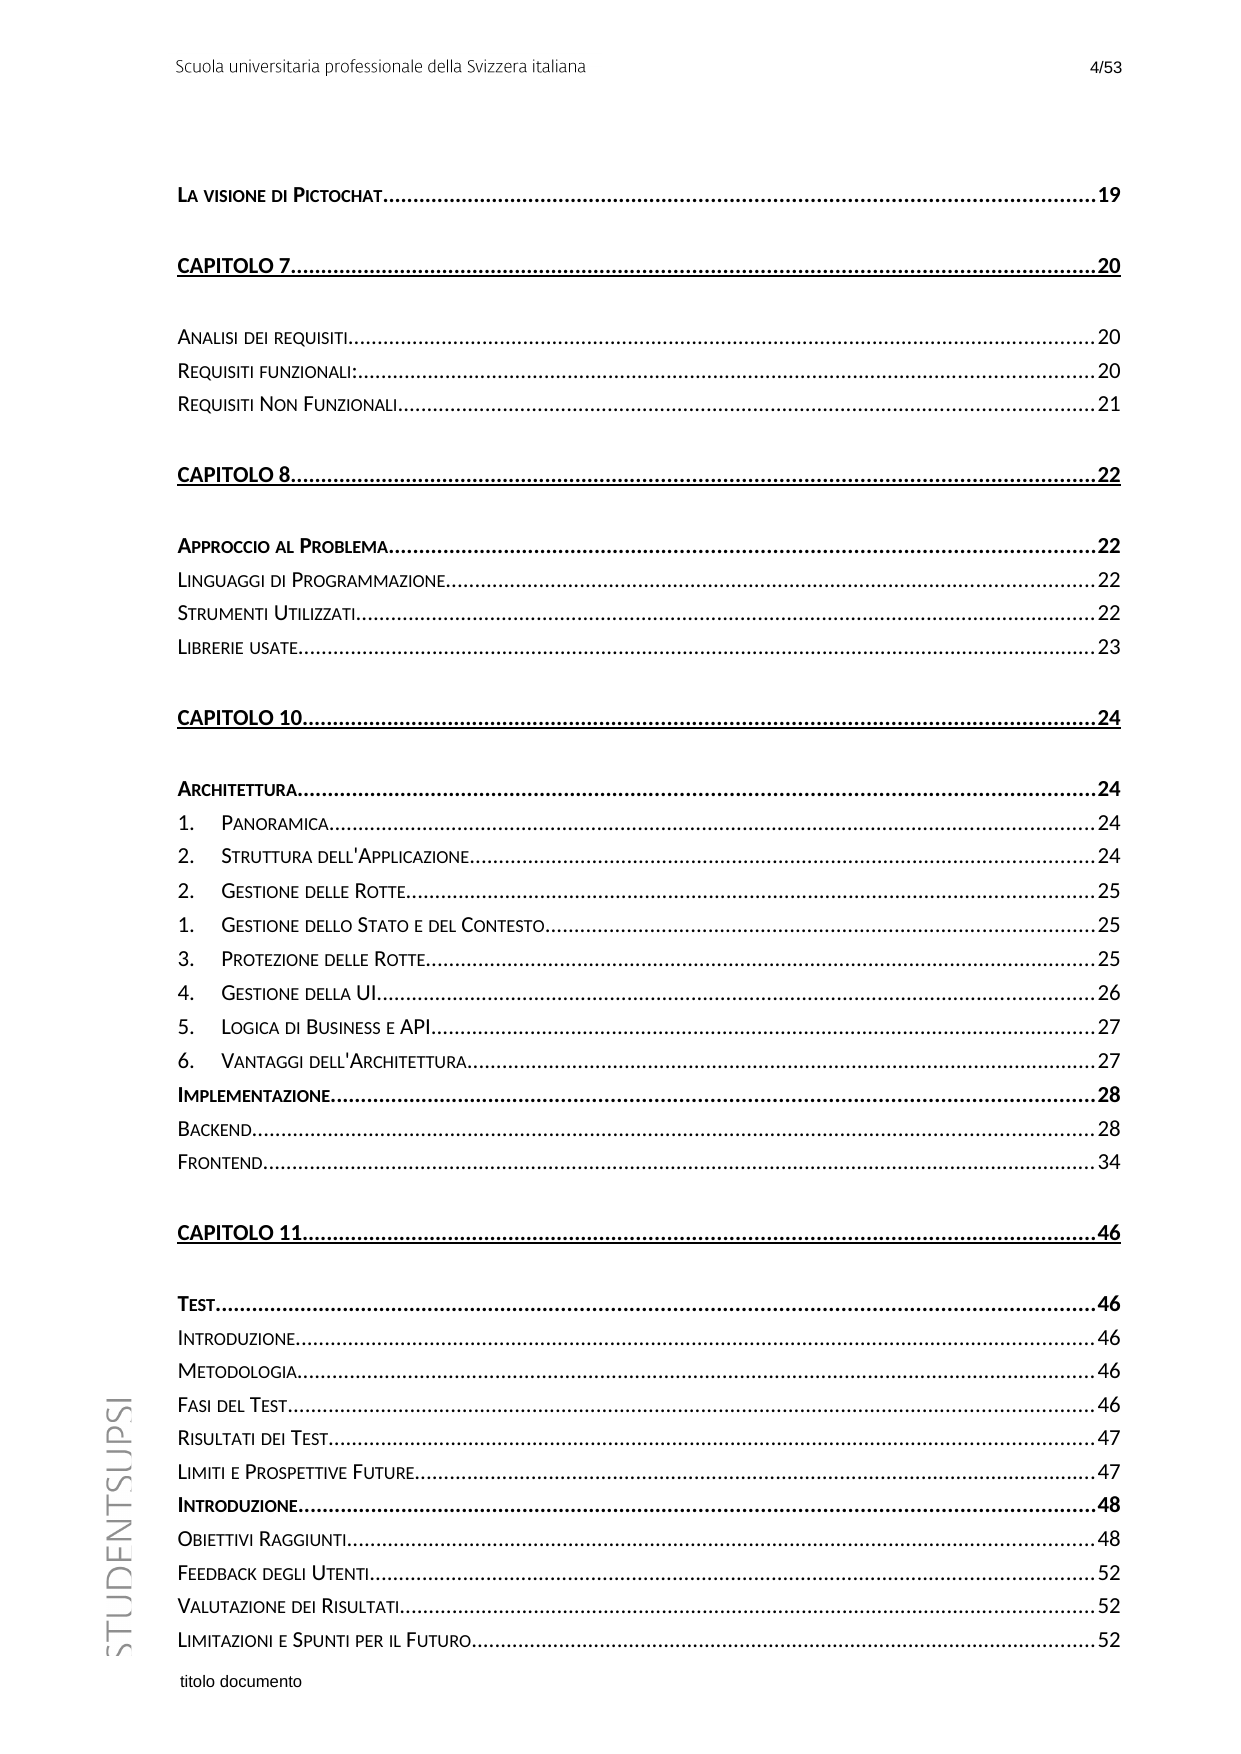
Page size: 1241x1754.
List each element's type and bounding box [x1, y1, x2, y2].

picture [106, 1399, 132, 1657]
picture [168, 53, 602, 80]
